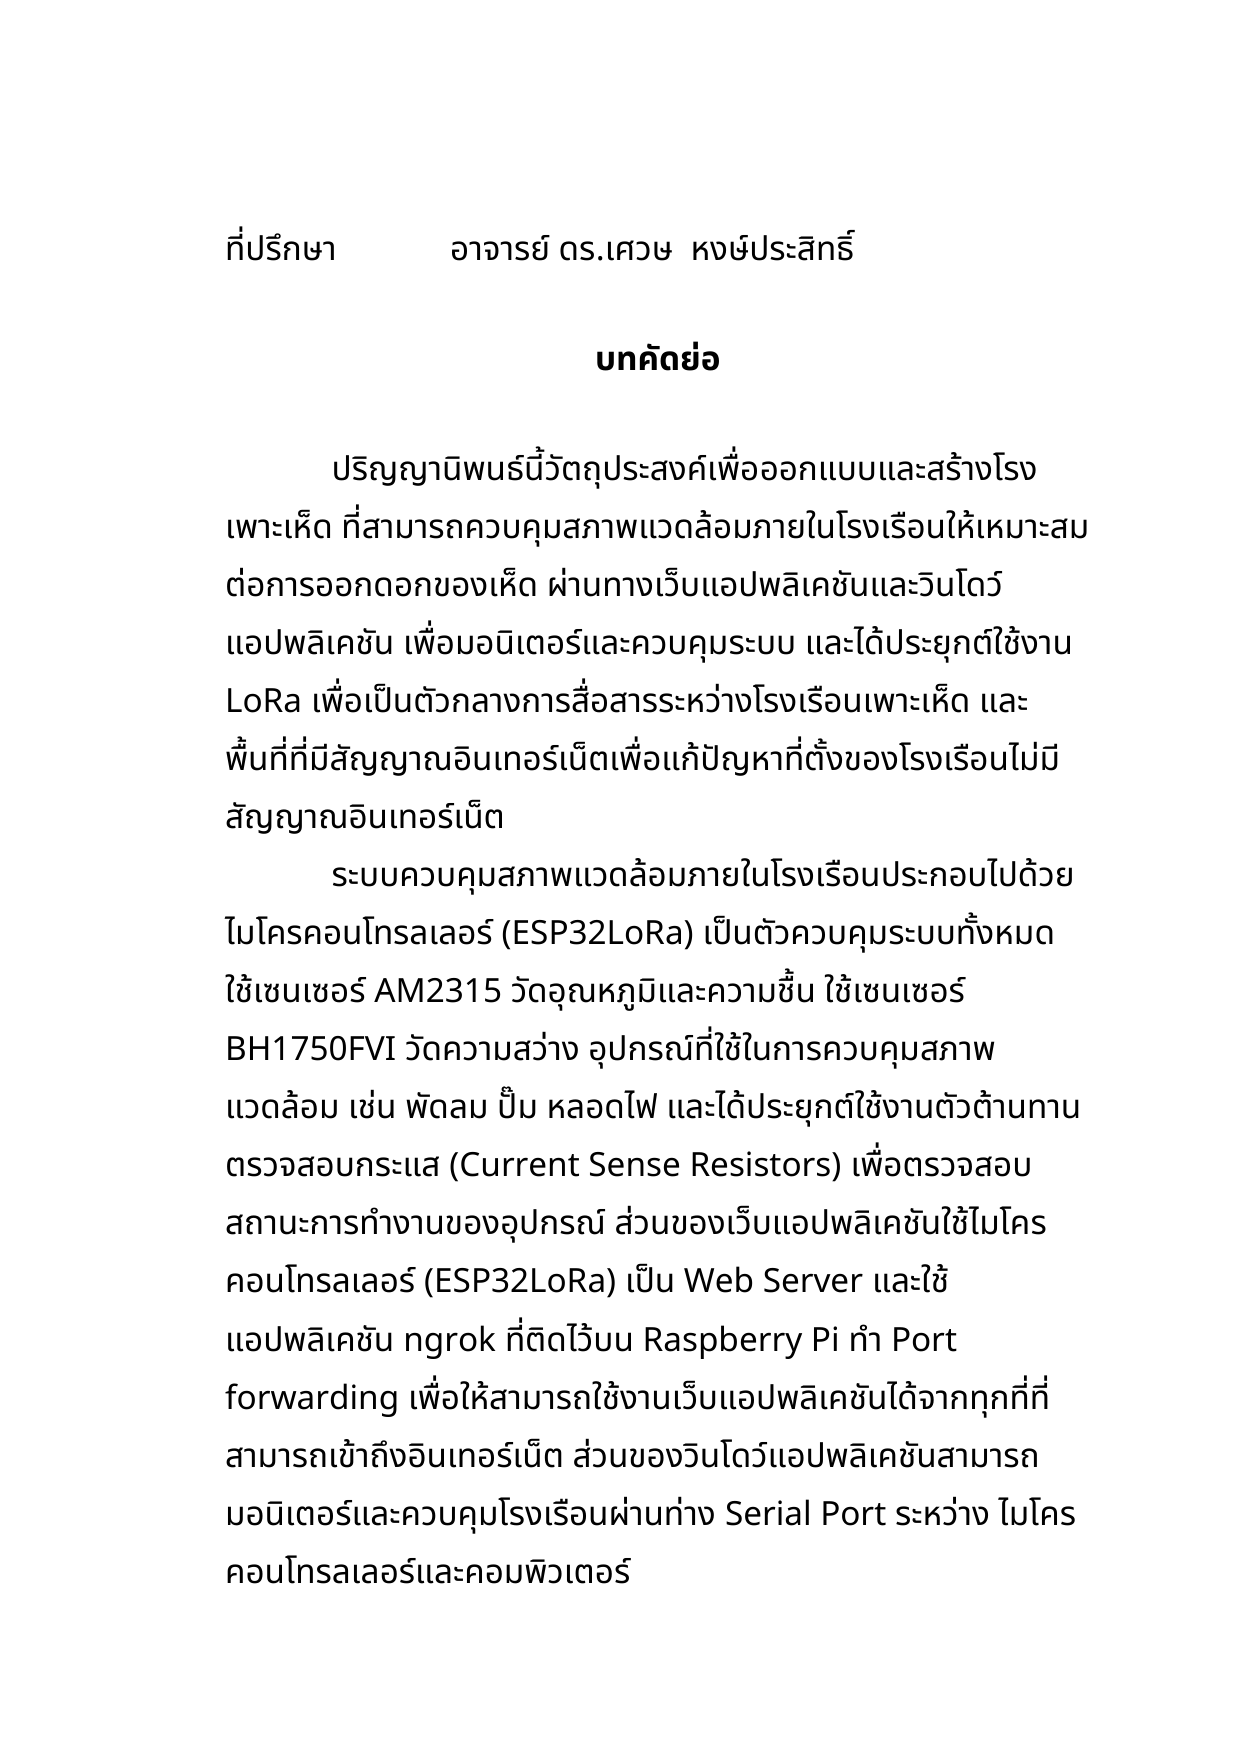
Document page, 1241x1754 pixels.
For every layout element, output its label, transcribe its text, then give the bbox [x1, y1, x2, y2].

text ปริญญานิพนธ์นี้วัตถุประสงค์เพื่อออกแบบและสร้างโรงเพาะเห็ด ที่สามารถควบคุมสภาพแวดล้อมภายในโรงเรือนให้เหมาะสมต่อการออกดอกของเห็ด ผ่านทางเว็บแอปพลิเคชันและวินโดว์แอปพลิเคชัน เพื่อมอนิเตอร์และควบคุมระบบ และได้ประยุกต์ใช้งาน LoRa เพื่อเป็นตัวกลางการสื่อสารระหว่างโรงเรือนเพาะเห็ด และพื้นที่ที่มีสัญญาณอินเทอร์เน็ตเพื่อแก้ปัญหาที่ตั้งของโรงเรือนไม่มีสัญญาณอินเทอร์เน็ต [225, 445, 1090, 843]
text บทคัดย่อ [225, 335, 1090, 386]
text ที่ปรึกษา อาจารย์ ดร.เศวษ หงษ์ประสิทธิ์ [225, 225, 1090, 276]
text ระบบควบคุมสภาพแวดล้อมภายในโรงเรือนประกอบไปด้วย ไมโครคอนโทรลเลอร์ (ESP32LoRa) เป็นตัวควบคุมระบบทั้งหมด ใช้เซนเซอร์ AM2315 วัดอุณหภูมิและความชื้น ใช้เซนเซอร์ BH1750FVI วัดความสว่าง อุปกรณ์ที่ใช้ในการควบคุมสภาพแวดล้อม เช่น พัดลม ปั๊ม หลอดไฟ และได้ประยุกต์ใช้งานตัวต้านทานตรวจสอบกระแส (Current Sense Resistors) เพื่อตรวจสอบสถานะการทำงานของอุปกรณ์ ส่วนของเว็บแอปพลิเคชันใช้ไมโครคอนโทรลเลอร์ (ESP32LoRa) เป็น Web Server และใช้แอปพลิเคชัน ngrok ที่ติดไว้บน Raspberry Pi ทำ Port forwarding เพื่อให้สามารถใช้งานเว็บแอปพลิเคชันได้จากทุกที่ที่สามารถเข้าถึงอินเทอร์เน็ต ส่วนของวินโดว์แอปพลิเคชันสามารถมอนิเตอร์และควบคุมโรงเรือนผ่านท่าง Serial Port ระหว่าง ไมโครคอนโทรลเลอร์และคอมพิวเตอร์ [225, 851, 1090, 1598]
